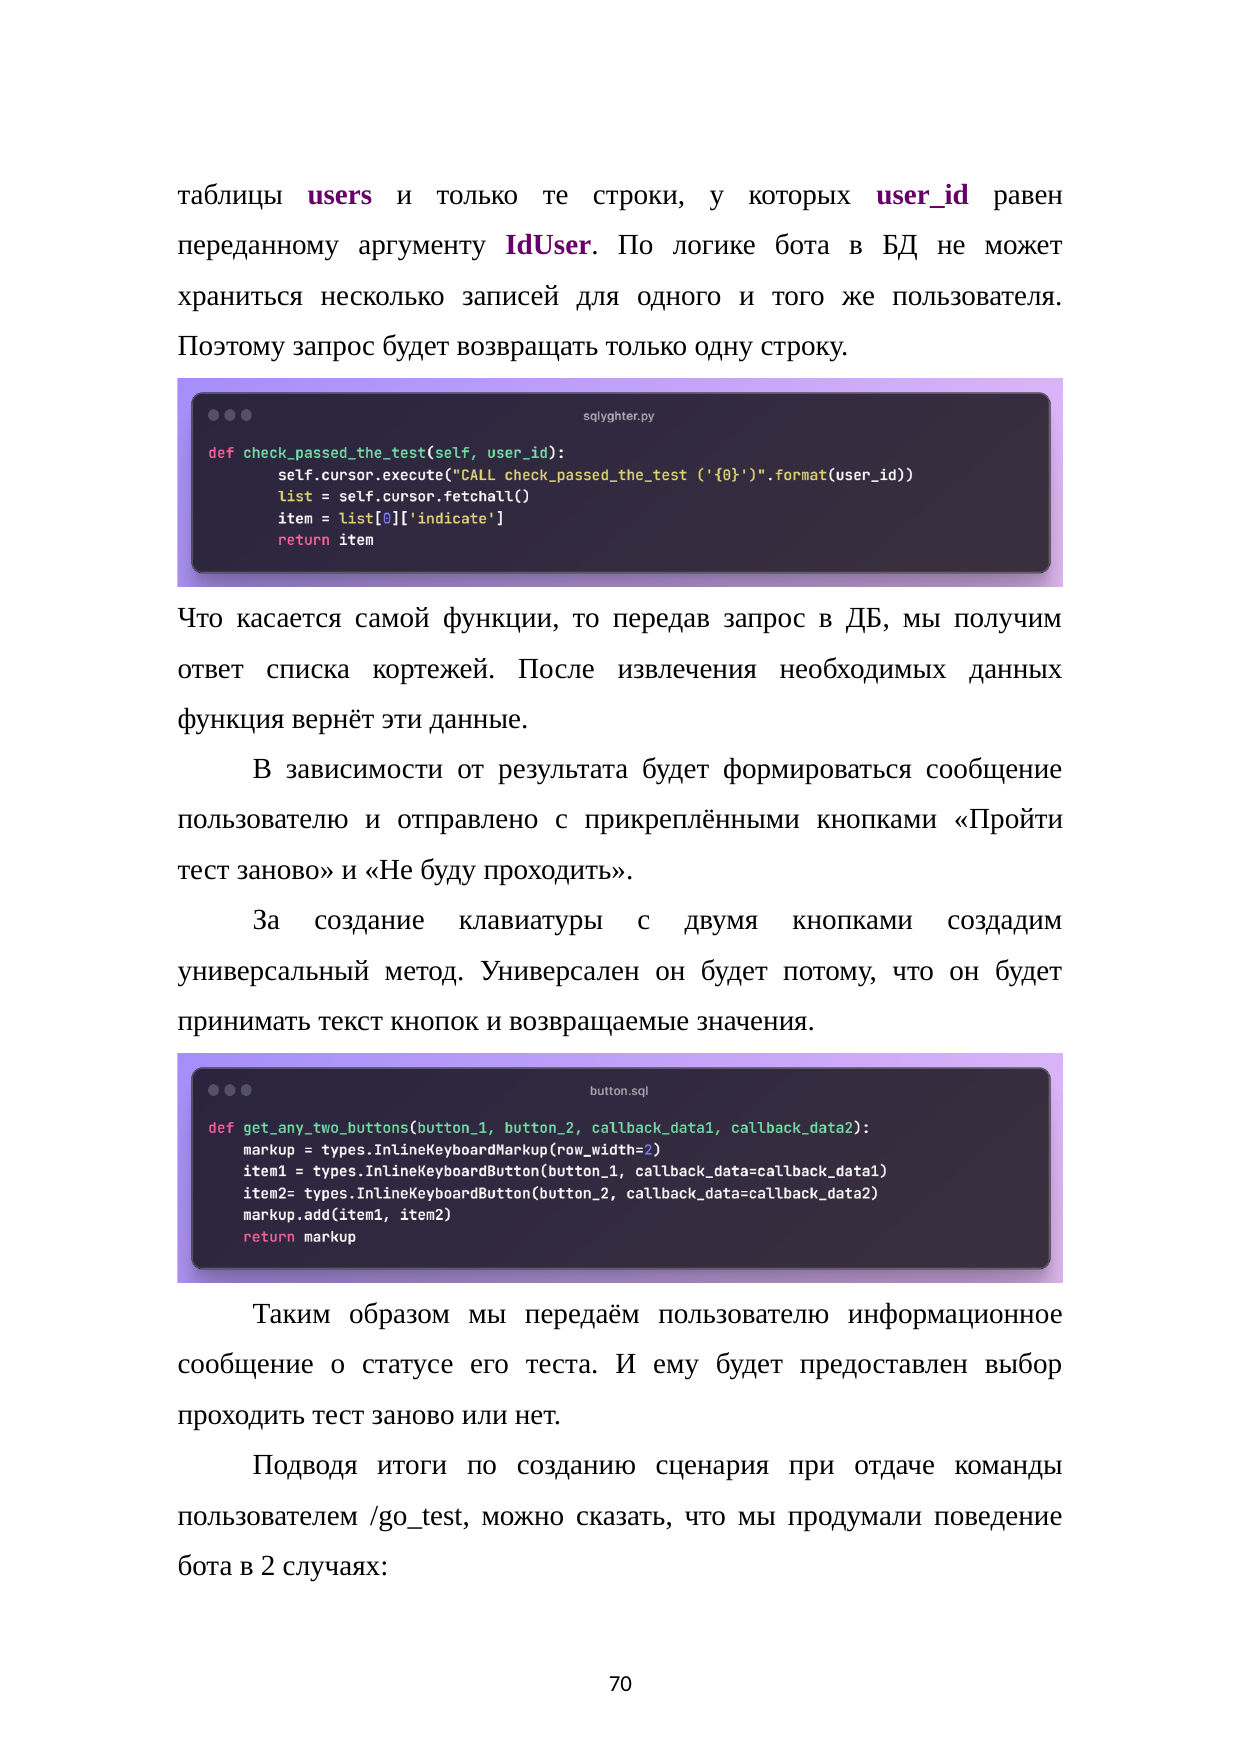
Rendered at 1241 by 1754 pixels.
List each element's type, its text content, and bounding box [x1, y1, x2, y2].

text Что касается самой функции, то передав запрос в ДБ, мы получим ответ списка кортежей. После извлечения необходимых данных функция вернёт эти данные. [177, 600, 1063, 734]
text За создание клавиатуры с двумя кнопками создадим универсальный метод. Универсален он будет потому, что он будет принимать текст кнопок и возвращаемые значения. [177, 902, 1063, 1036]
picture [177, 378, 1063, 587]
text Подводя итоги по созданию сценария при отдаче команды пользователем /go_test, можно сказать, что мы продумали поведение бота в 2 случаях: [177, 1447, 1063, 1581]
text В зависимости от результата будет формироваться сообщение пользователю и отправлено с прикреплёнными кнопками «Пройти тест заново» и «Не буду проходить». [177, 751, 1063, 886]
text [177, 177, 1063, 362]
text Таким образом мы передаём пользователю информационное сообщение о статусе его теста. И ему будет предоставлен выбор проходить тест заново или нет. [177, 1296, 1063, 1431]
picture [177, 1053, 1063, 1283]
